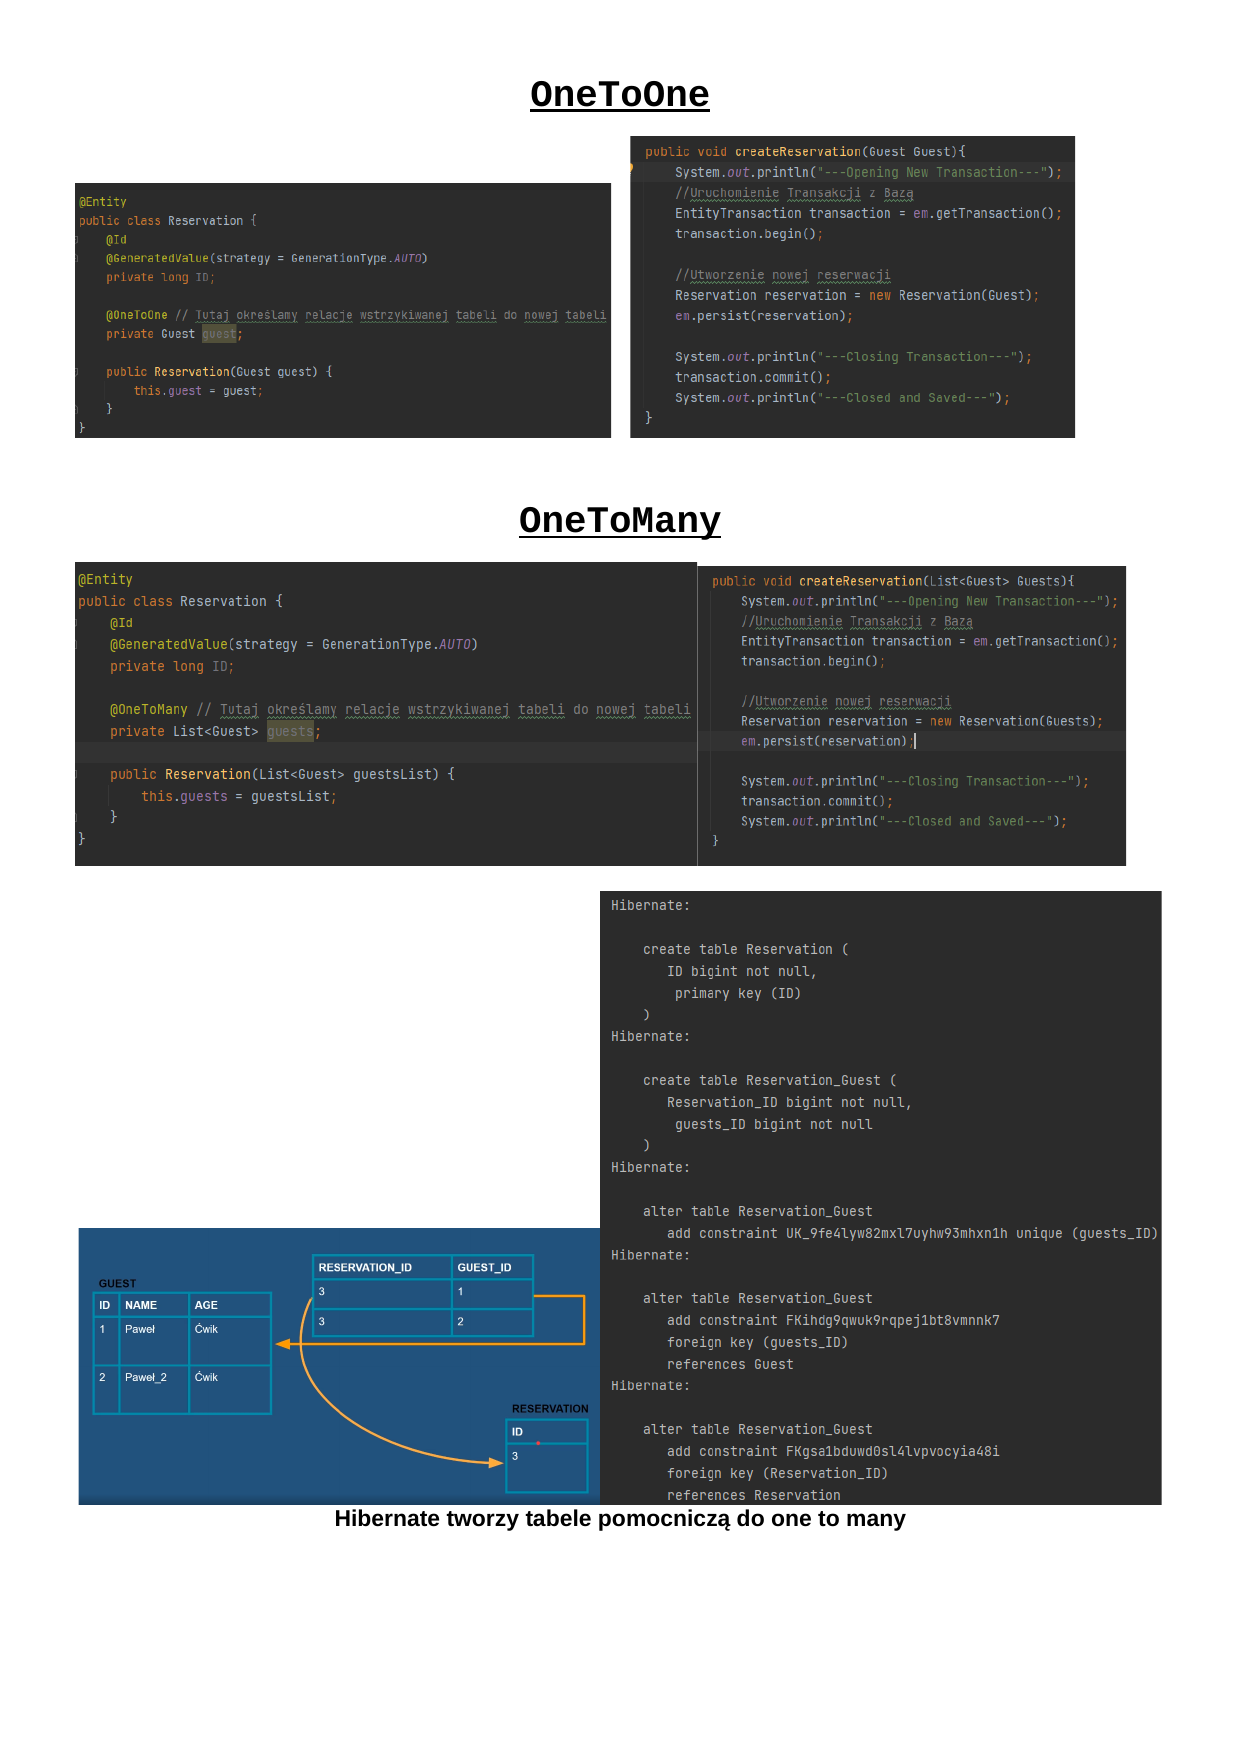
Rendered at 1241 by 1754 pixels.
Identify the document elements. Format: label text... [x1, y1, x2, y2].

picture [75, 183, 612, 438]
picture [630, 136, 1075, 438]
text OneToMany [75, 501, 1165, 543]
picture [78, 891, 1162, 1505]
picture [75, 562, 1127, 866]
text Hibernate tworzy tabele pomocniczą do one to many [75, 1504, 1165, 1531]
text OneToOne [75, 75, 1165, 117]
